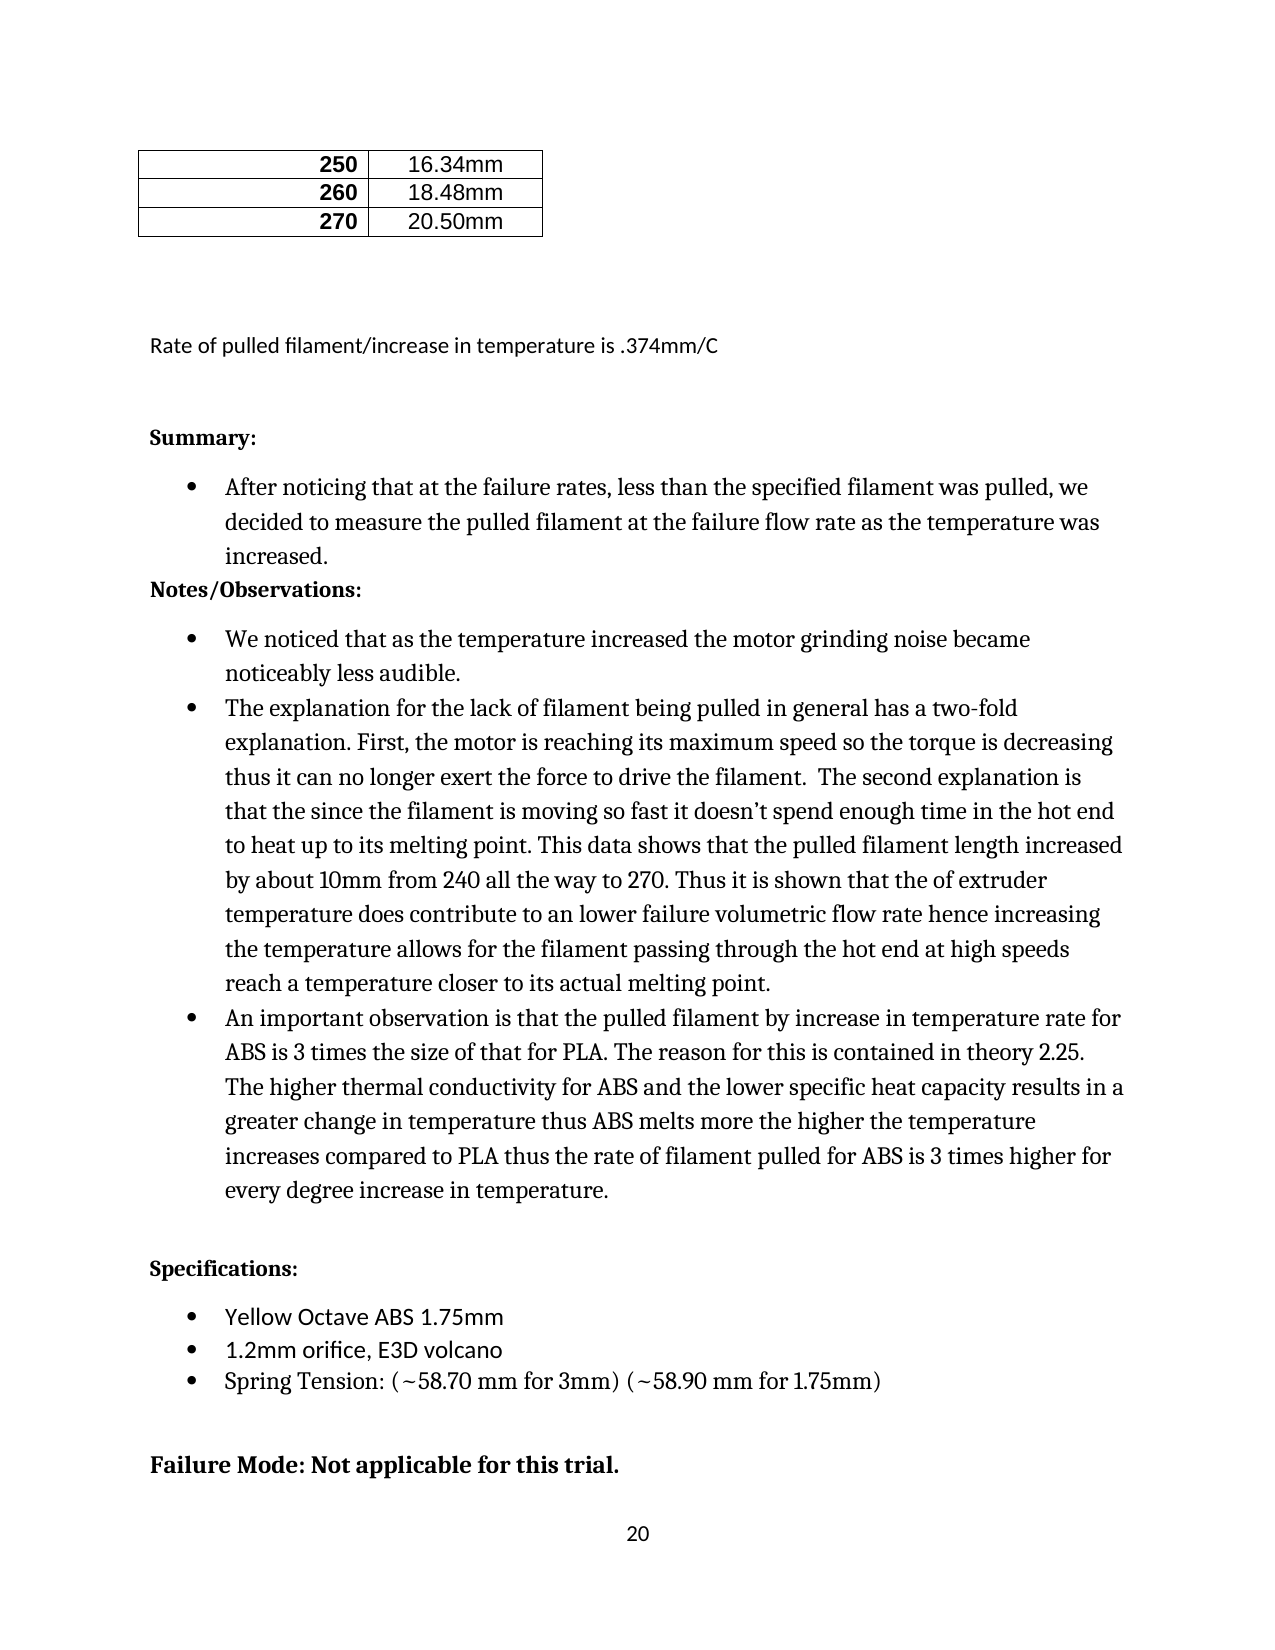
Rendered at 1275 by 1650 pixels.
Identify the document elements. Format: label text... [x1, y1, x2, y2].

table_cell 20.50mm [369, 208, 542, 236]
table_cell 250 [139, 151, 368, 178]
list The explanation for the lack of filament being pulled in general has a two-fold explanation. First, the motor is reaching its maximum speed so the torque is decreasing thus it can no longer exert the force to drive the filament. The second explanation is that the since the filament is moving so fast it doesn’t spend enough time in the hot end to heat up to its melting point. This data shows that the pulled filament length increased by about 10mm from 240 all the way to 270. Thus it is shown that the of extruder temperature does contribute to an lower failure volumetric flow rate hence increasing the temperature allows for the filament passing through the hot end at high speeds reach a temperature closer to its actual melting point. [187, 693, 1125, 998]
text Notes/Observations: [150, 576, 1125, 603]
list Spring Tension: (~58.70 mm for 3mm) (~58.90 mm for 1.75mm) [187, 1367, 1125, 1396]
table_cell 260 [139, 179, 368, 207]
table_cell 18.48mm [369, 179, 542, 207]
text Rate of pulled filament/increase in temperature is .374mm/C [150, 331, 1125, 359]
list We noticed that as the temperature increased the motor grinding noise became noticeably less audible. [187, 624, 1125, 688]
table_cell 270 [139, 208, 368, 236]
text Failure Mode: Not applicable for this trial. [150, 1451, 1125, 1479]
list An important observation is that the pulled filament by increase in temperature rate for ABS is 3 times the size of that for PLA. The reason for this is contained in theory 2.25. The higher thermal conductivity for ABS and the lower specific heat capacity results in a greater change in temperature thus ABS melts more the higher the temperature increases compared to PLA thus the rate of filament pulled for ABS is 3 times higher for every degree increase in temperature. [187, 1004, 1125, 1205]
list Yellow Octave ABS 1.75mm [187, 1301, 1125, 1331]
text Summary: [150, 425, 1125, 451]
table_cell 16.34mm [369, 151, 542, 178]
list After noticing that at the failure rates, less than the specified filament was pulled, we decided to measure the pulled filament at the failure flow rate as the temperature was increased. [187, 473, 1125, 571]
list 1.2mm orifice, E3D volcano [187, 1334, 1125, 1364]
text Specifications: [150, 1256, 1125, 1282]
